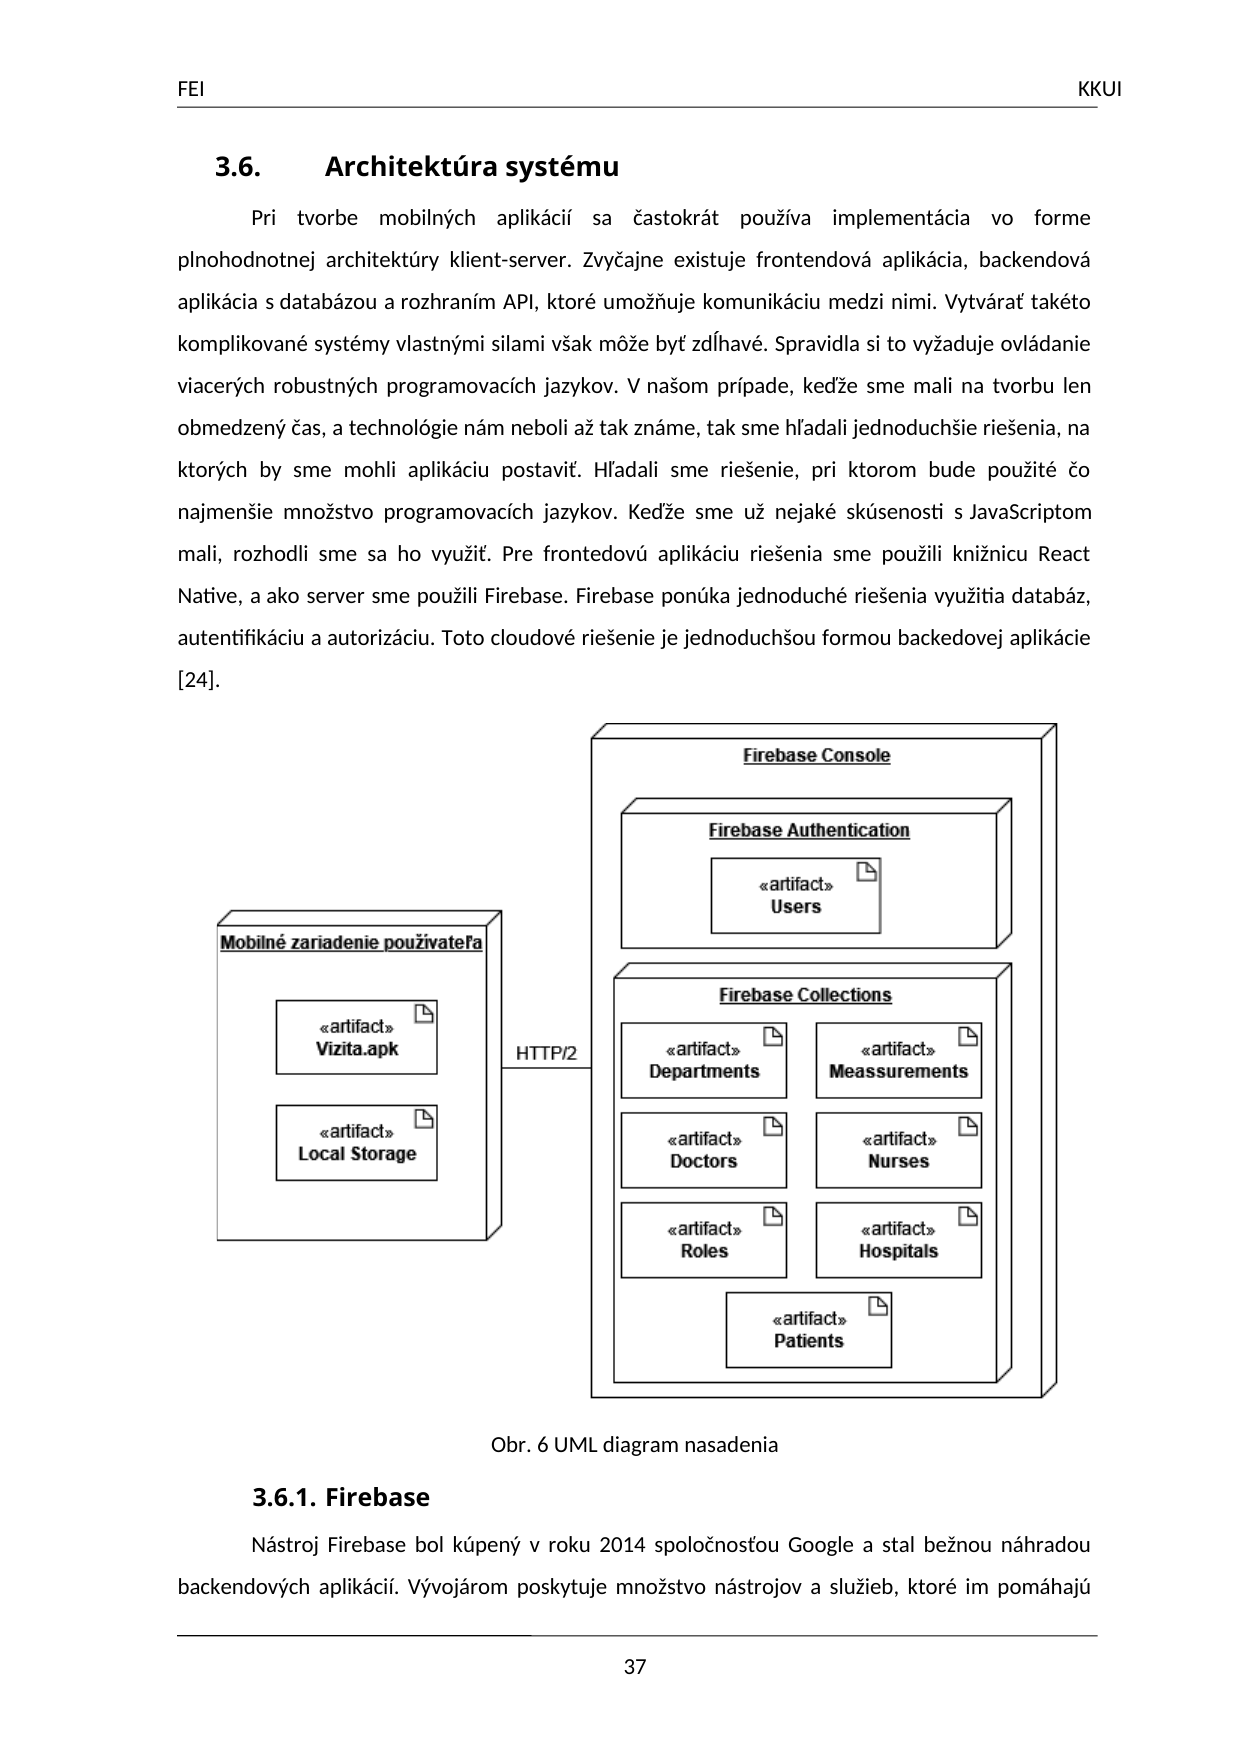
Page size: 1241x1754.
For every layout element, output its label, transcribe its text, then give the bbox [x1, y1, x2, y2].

text Architektúra systému [215, 148, 1092, 184]
picture [216, 723, 1059, 1400]
text Firebase [252, 1479, 1092, 1513]
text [177, 1530, 1092, 1600]
text Pri tvorbe mobilných aplikácií sa častokrát používa implementácia vo forme plnohodnotnej architektúry klient-server. Zvyčajne existuje frontendová aplikácia, backendová aplikácia s databázou a rozhraním API, ktoré umožňuje komunikáciu medzi nimi. Vytvárať takéto komplikované systémy vlastnými silami však môže byť zdĺhavé. Spravidla si to vyžaduje ovládanie viacerých robustných programovacích jazykov. V našom prípade, keďže sme mali na tvorbu len obmedzený čas, a technológie nám neboli až tak známe, tak sme hľadali jednoduchšie riešenia, na ktorých by sme mohli aplikáciu postaviť. Hľadali sme riešenie, pri ktorom bude použité čo najmenšie množstvo programovacích jazykov. Keďže sme už nejaké skúsenosti s JavaScriptom mali, rozhodli sme sa ho využiť. Pre frontedovú aplikáciu riešenia sme použili knižnicu React Native, a ako server sme použili Firebase. Firebase ponúka jednoduché riešenia využitia databáz, autentifikáciu a autorizáciu. Toto cloudové riešenie je jednoduchšou formou backedovej aplikácie [24]. [177, 203, 1092, 693]
